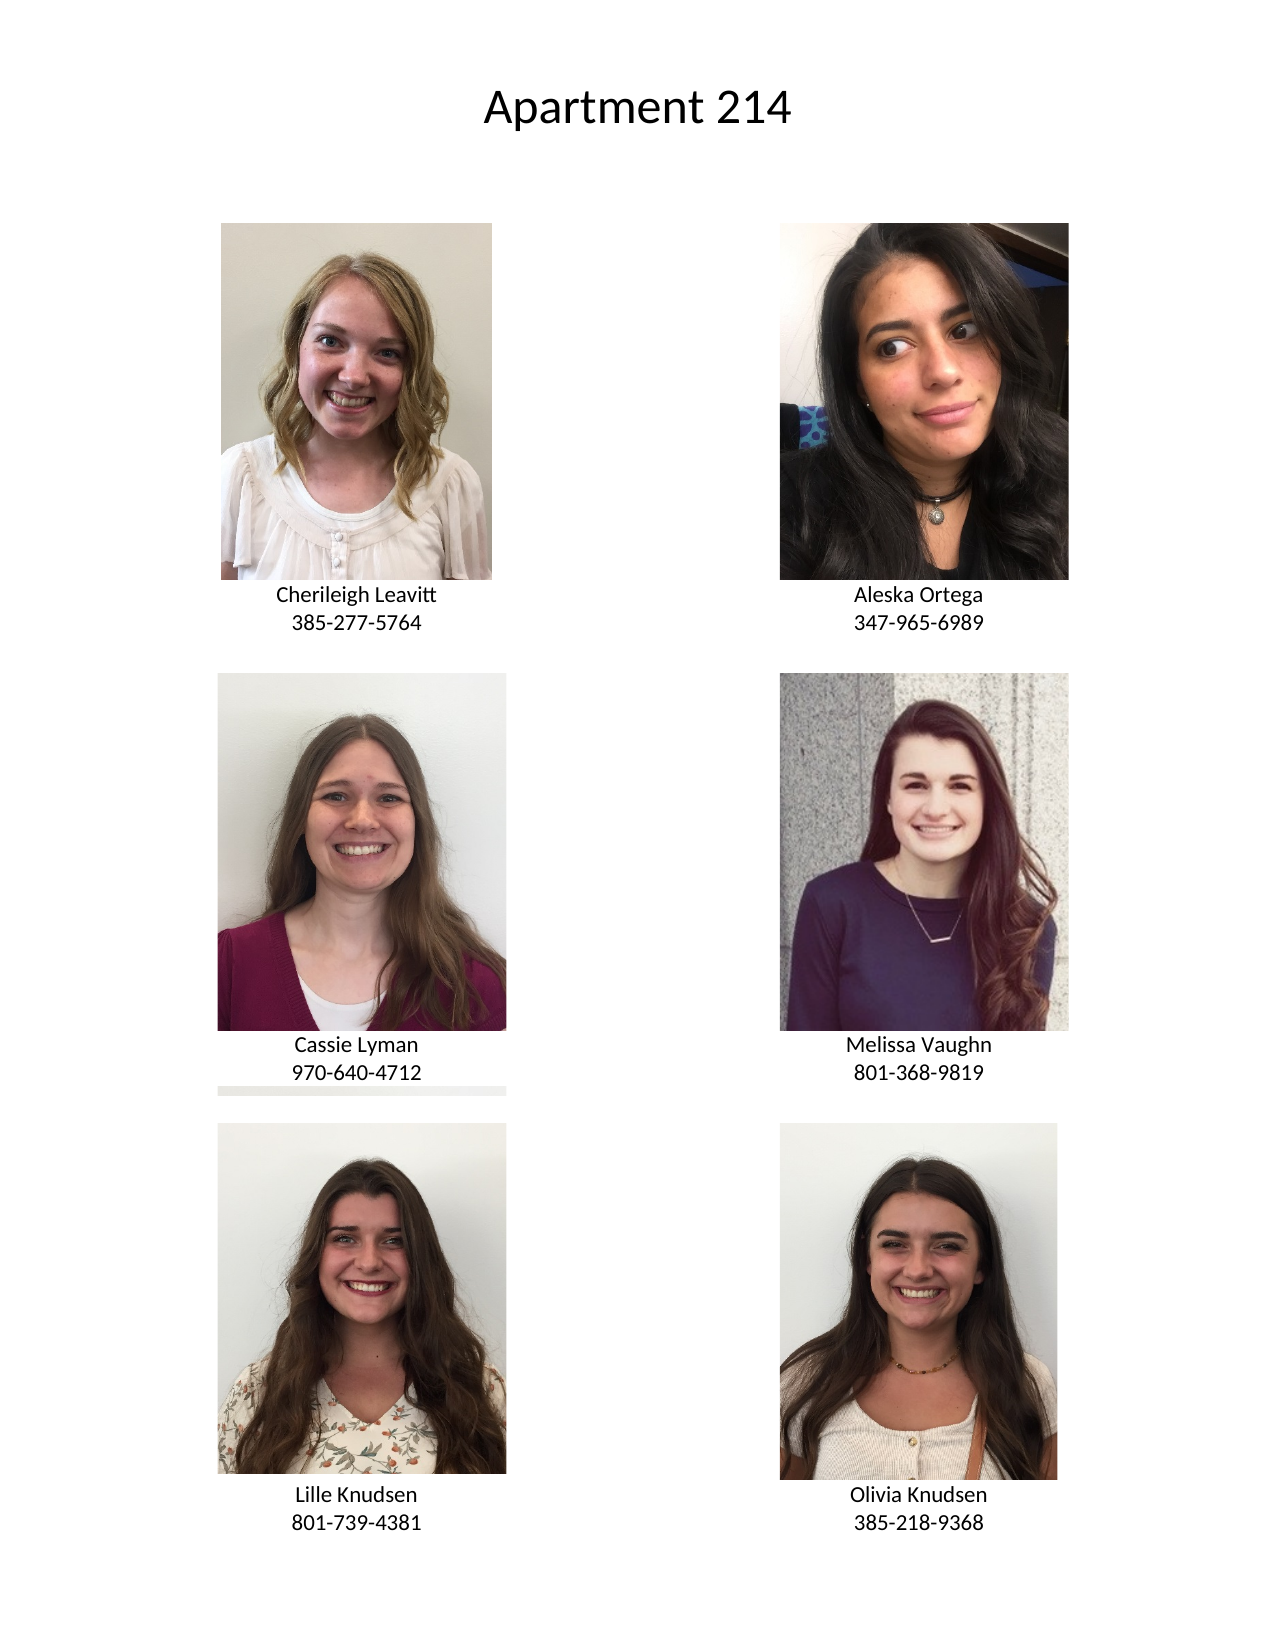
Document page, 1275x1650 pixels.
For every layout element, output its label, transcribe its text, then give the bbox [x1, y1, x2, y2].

table_cell [75, 645, 638, 1095]
table_cell [638, 645, 1200, 1095]
table_cell Apartment 214 [75, 75, 1200, 195]
table_cell [638, 1095, 1200, 1545]
table_cell [75, 195, 638, 645]
picture [217, 1086, 507, 1096]
picture [779, 223, 1069, 580]
picture [779, 673, 1069, 1031]
picture [217, 673, 507, 1031]
table_cell [638, 195, 1200, 645]
picture [221, 223, 492, 580]
table_cell [75, 1095, 638, 1545]
picture [217, 1123, 507, 1474]
picture [779, 1123, 1058, 1480]
